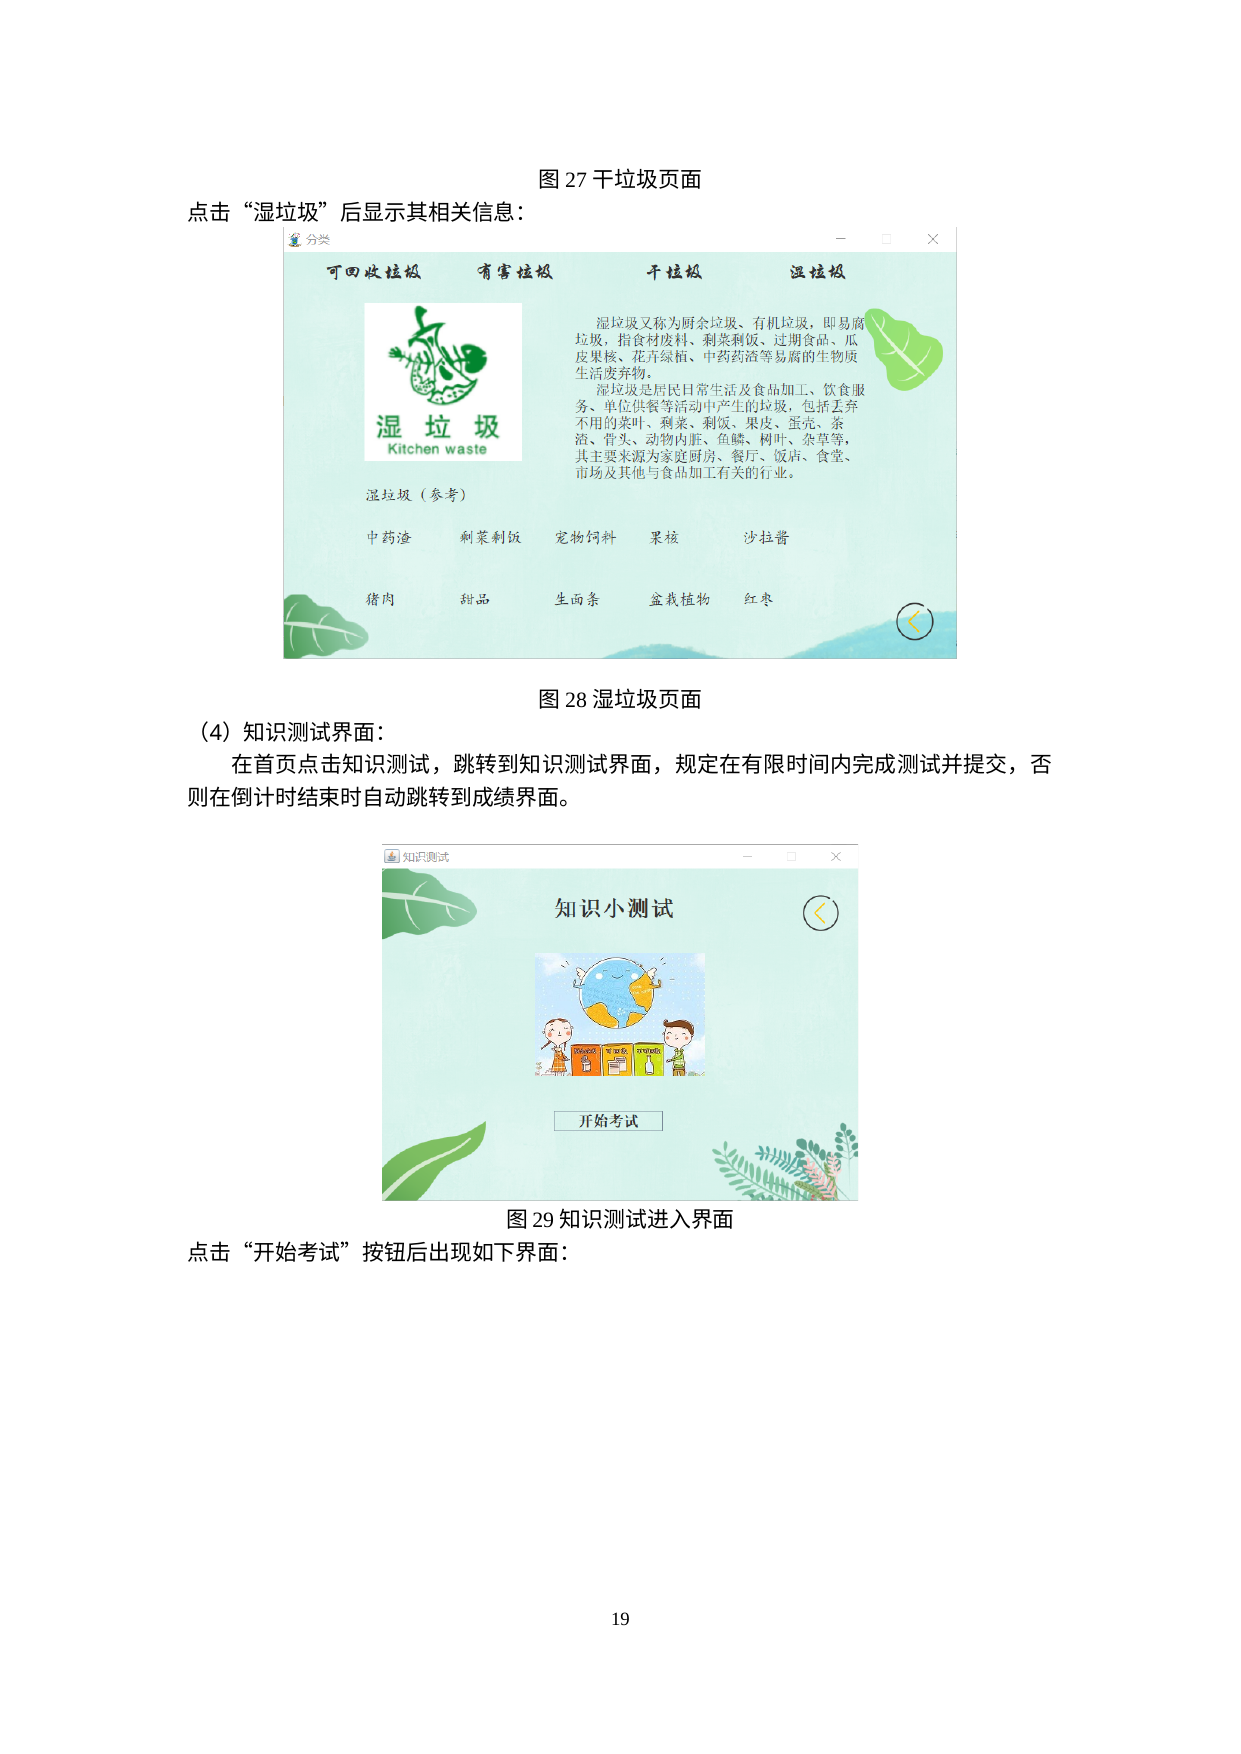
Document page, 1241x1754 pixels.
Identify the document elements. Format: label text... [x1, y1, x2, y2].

text 点击“开始考试”按钮后出现如下界面： [187, 1234, 1053, 1267]
picture [283, 227, 957, 659]
picture [382, 844, 859, 1201]
text 点击“湿垃圾”后显示其相关信息： [187, 194, 1053, 227]
text 图29 知识测试进入界面 [187, 1202, 1053, 1234]
text 在首页点击知识测试，跳转到知识测试界面，规定在有限时间内完成测试并提交，否则在倒计时结束时自动跳转到成绩界面。 [187, 747, 1053, 812]
text 图28 湿垃圾页面 [187, 682, 1053, 714]
text 图27 干垃圾页面 [187, 162, 1053, 194]
text （4）知识测试界面： [187, 714, 1053, 747]
